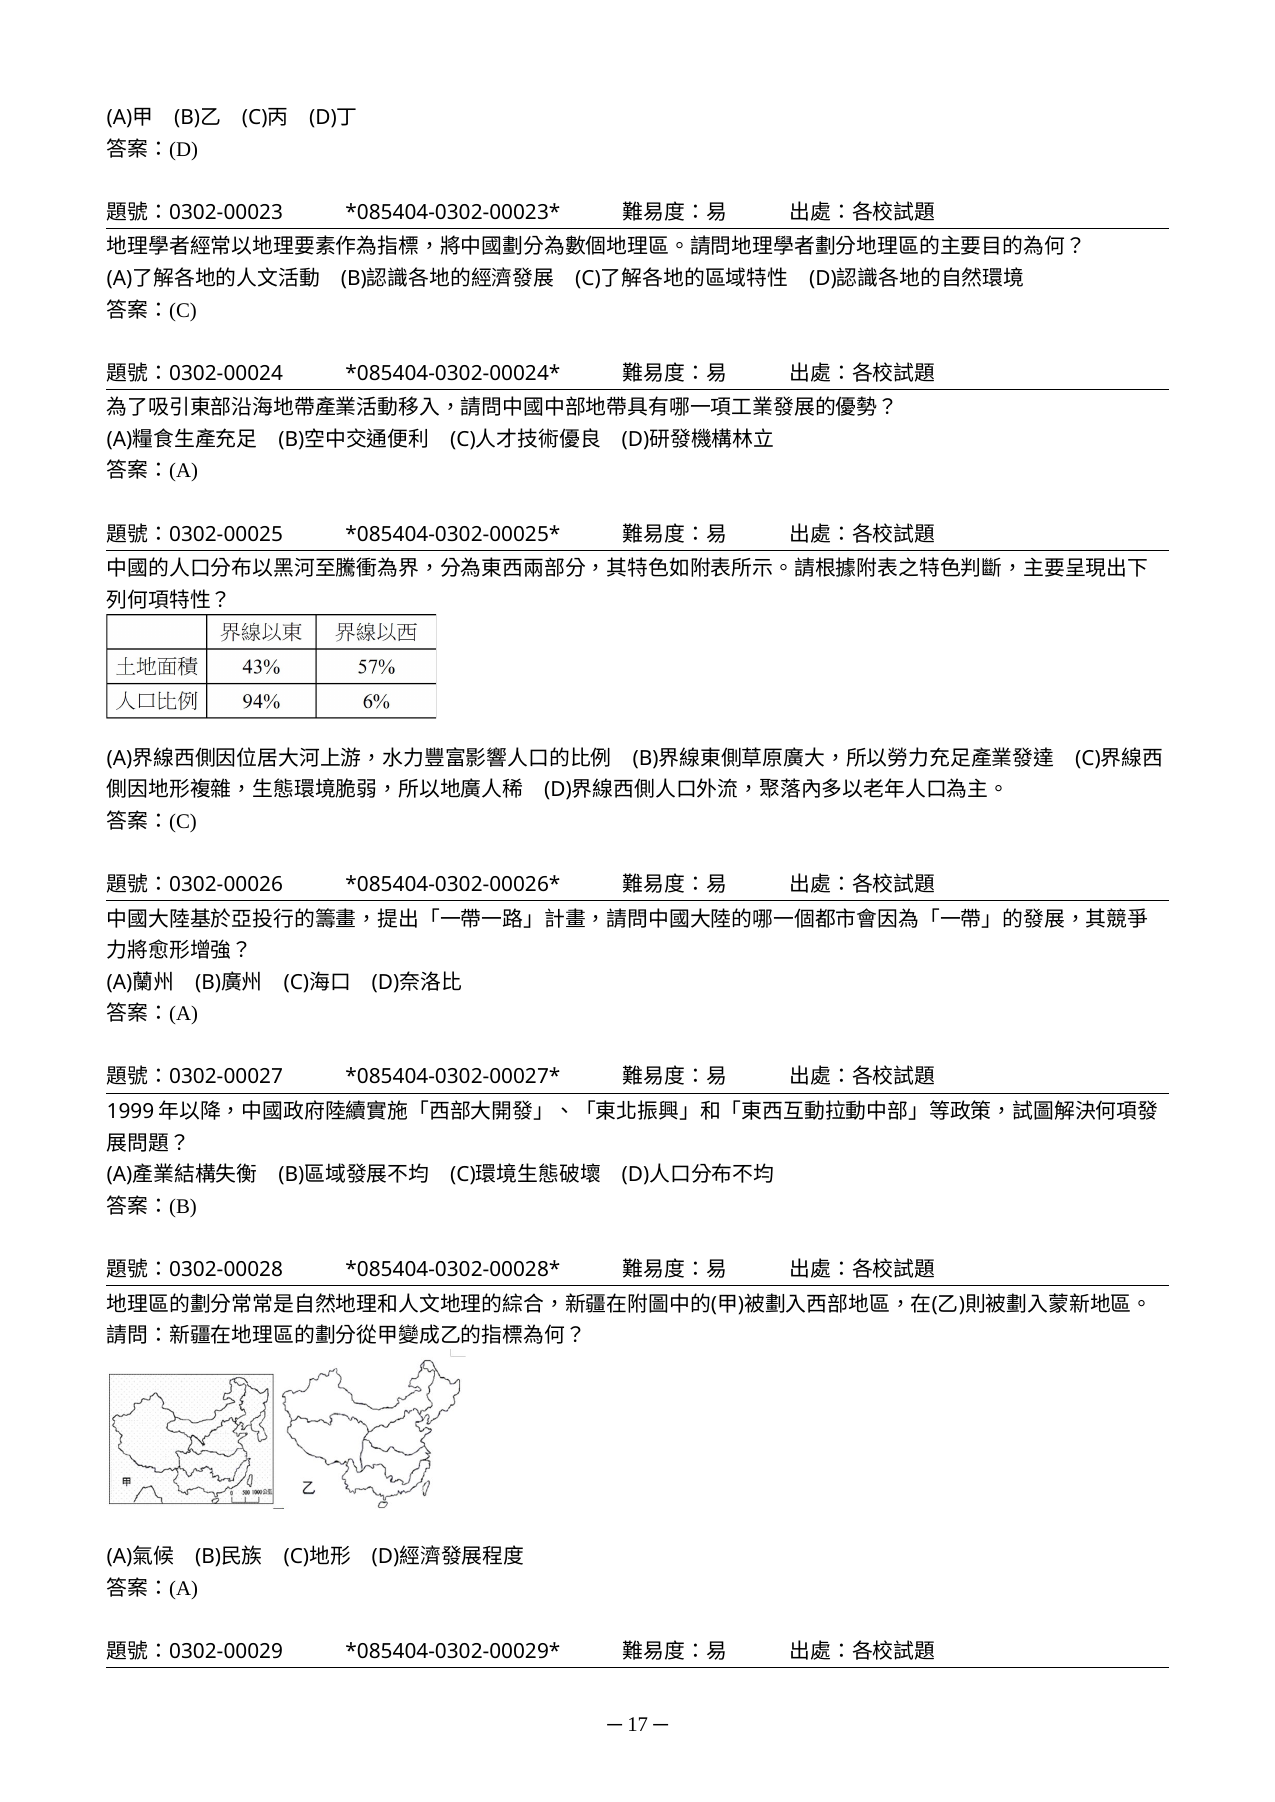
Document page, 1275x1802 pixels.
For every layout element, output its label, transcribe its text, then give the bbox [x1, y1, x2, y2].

text 答案：(B) [106, 1188, 1169, 1220]
picture [106, 1349, 466, 1509]
text 地理學者經常以地理要素作為指標，將中國劃分為數個地理區。請問地理學者劃分地理區的主要目的為何？ (A)了解各地的人文活動 (B)認識各地的經濟發展 (C)了解各地的區域特性 (D)認識各地的自然環境 [106, 229, 1169, 292]
text 中國的人口分布以黑河至騰衝為界，分為東西兩部分，其特色如附表所示。請根據附表之特色判斷，主要呈現出下列何項特性？ (A)界線西側因位居大河上游，水力豐富影響人口的比例 (B)界線東側草原廣大，所以勞力充足產業發達 (C)界線西側因地形複雜，生態環境脆弱，所以地廣人稀 (D)界線西側人口外流，聚落內多以老年人口為主。 [106, 551, 1169, 803]
text 題號：0302-00024 *085404-0302-00024* 難易度：易 出處：各校試題 [106, 355, 1169, 389]
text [106, 100, 1169, 131]
picture [106, 614, 437, 719]
text 答案：(A) [106, 1570, 1169, 1602]
text 題號：0302-00025 *085404-0302-00025* 難易度：易 出處：各校試題 [106, 516, 1169, 550]
text 題號：0302-00029 *085404-0302-00029* 難易度：易 出處：各校試題 [106, 1633, 1169, 1667]
text 答案：(A) [106, 996, 1169, 1027]
text 答案：(D) [106, 131, 1169, 163]
text 題號：0302-00026 *085404-0302-00026* 難易度：易 出處：各校試題 [106, 867, 1169, 900]
text 答案：(C) [106, 292, 1169, 324]
text 題號：0302-00027 *085404-0302-00027* 難易度：易 出處：各校試題 [106, 1059, 1169, 1093]
text 為了吸引東部沿海地帶產業活動移入，請問中國中部地帶具有哪一項工業發展的優勢？ (A)糧食生產充足 (B)空中交通便利 (C)人才技術優良 (D)研發機構林立 [106, 390, 1169, 453]
text 題號：0302-00023 *085404-0302-00023* 難易度：易 出處：各校試題 [106, 194, 1169, 228]
text 答案：(C) [106, 803, 1169, 835]
text 地理區的劃分常常是自然地理和人文地理的綜合，新疆在附圖中的(甲)被劃入西部地區，在(乙)則被劃入蒙新地區。請問：新疆在地理區的劃分從甲變成乙的指標為何？ (A)氣候 (B)民族 (C)地形 (D)經濟發展程度 [106, 1286, 1169, 1570]
text 1999年以降，中國政府陸續實施「西部大開發」、「東北振興」和「東西互動拉動中部」等政策，試圖解決何項發展問題？ (A)產業結構失衡 (B)區域發展不均 (C)環境生態破壞 (D)人口分布不均 [106, 1094, 1169, 1188]
text 題號：0302-00028 *085404-0302-00028* 難易度：易 出處：各校試題 [106, 1252, 1169, 1285]
text 中國大陸基於亞投行的籌畫，提出「一帶一路」計畫，請問中國大陸的哪一個都市會因為「一帶」的發展，其競爭力將愈形增強？ (A)蘭州 (B)廣州 (C)海口 (D)奈洛比 [106, 901, 1169, 996]
text 答案：(A) [106, 453, 1169, 485]
